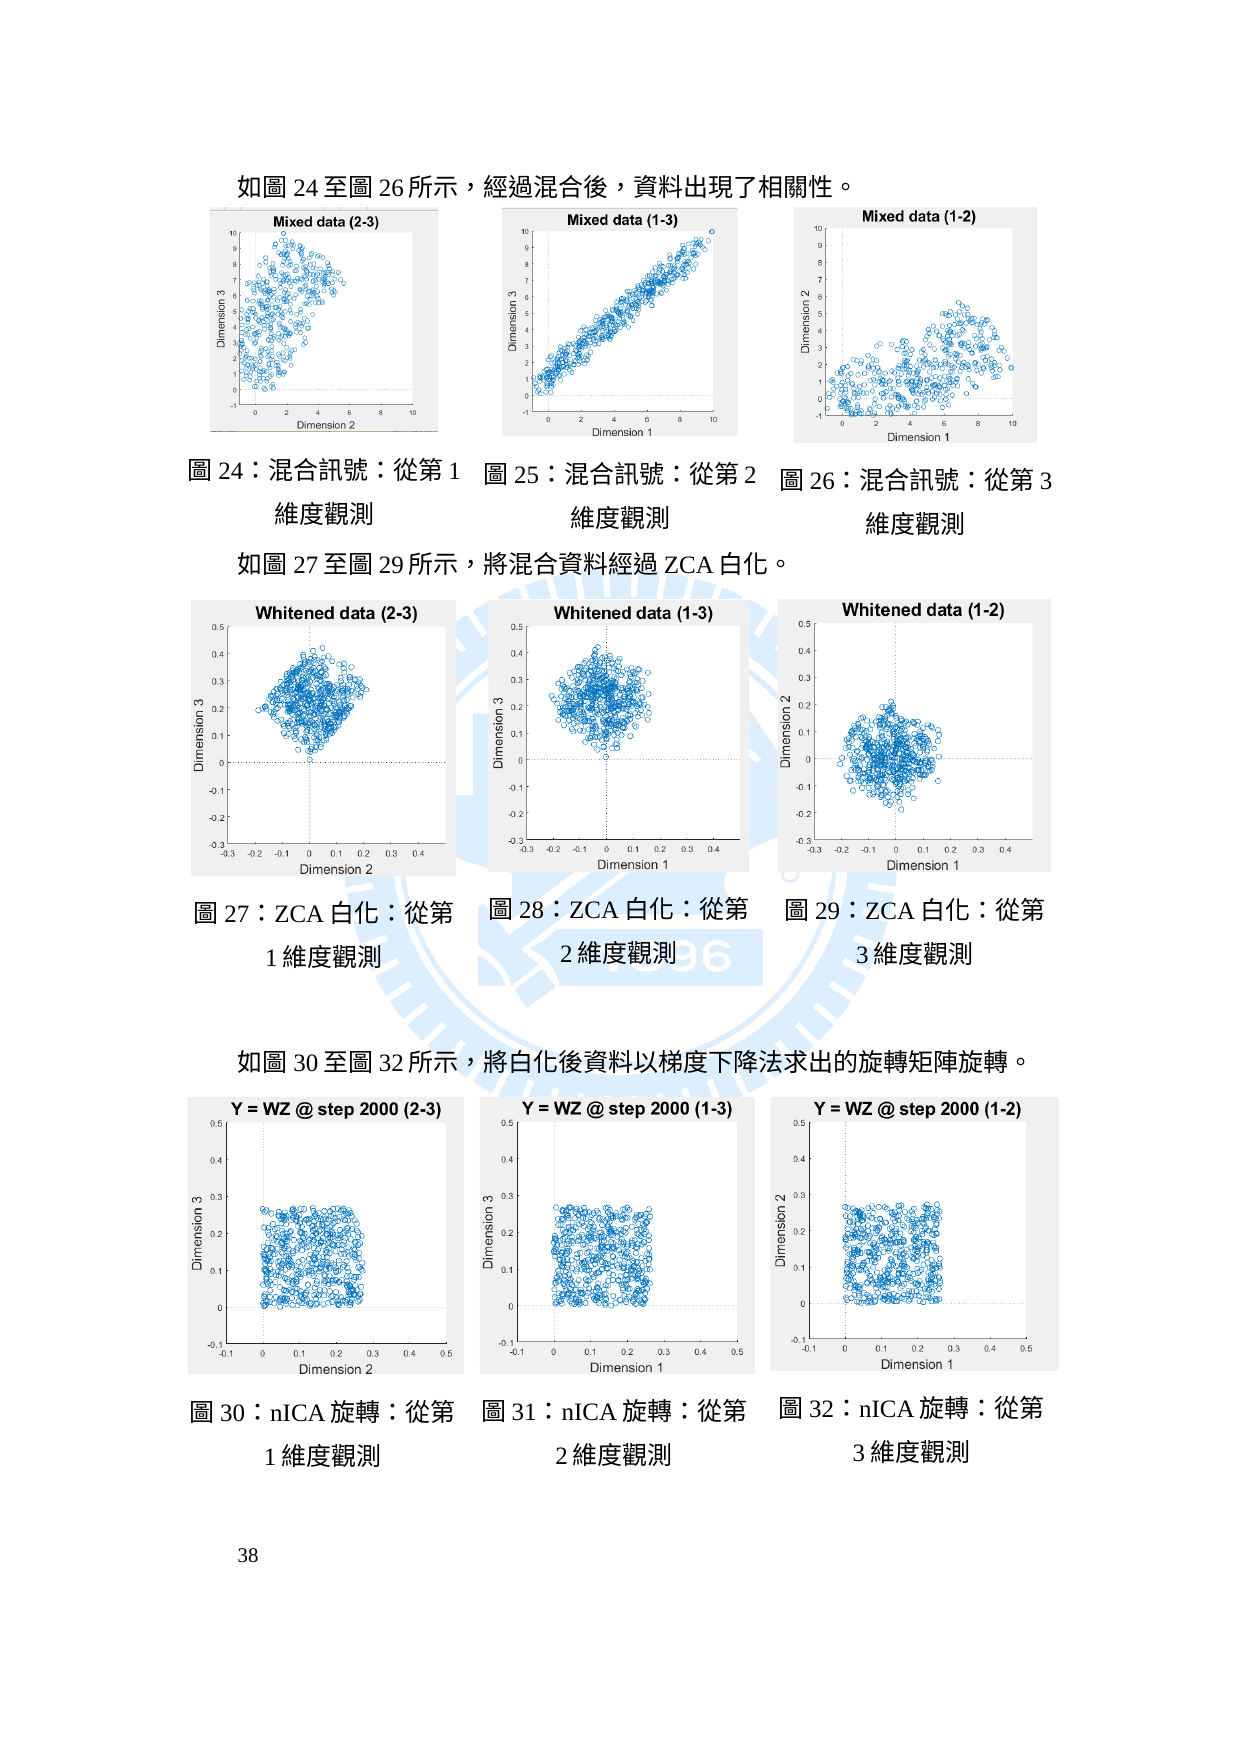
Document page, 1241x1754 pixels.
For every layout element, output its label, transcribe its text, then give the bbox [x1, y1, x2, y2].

picture [191, 599, 457, 876]
picture [479, 1097, 755, 1374]
picture [210, 207, 439, 432]
table_header 圖 24：混合訊號：從第1維度觀測 [176, 207, 472, 545]
table_header 圖 32：nICA旋轉：從第3維度觀測 [759, 1097, 1063, 1476]
picture [770, 1097, 1060, 1371]
table_header 圖 25：混合訊號：從第2維度觀測 [472, 207, 768, 545]
table_header 圖 30：nICA旋轉：從第1維度觀測 [176, 1097, 468, 1476]
table_header 圖 31：nICA旋轉：從第2維度觀測 [469, 1097, 759, 1476]
table_header 圖 26：混合訊號：從第3維度觀測 [768, 207, 1063, 545]
picture [488, 599, 749, 872]
table_header 圖 29：ZCA白化：從第3維度觀測 [766, 599, 1063, 978]
text 如圖 24至圖 26所示，經過混合後，資料出現了相關性。 [187, 163, 1053, 207]
picture [187, 1097, 464, 1374]
picture [777, 599, 1052, 872]
table_header 圖 28：ZCA白化：從第2維度觀測 [471, 599, 766, 978]
picture [502, 207, 738, 436]
text 如圖 30至圖 32所示，將白化後資料以梯度下降法求出的旋轉矩陣旋轉。 [187, 1043, 1053, 1079]
table_header 圖 27：ZCA白化：從第1維度觀測 [176, 599, 471, 978]
picture [794, 207, 1037, 443]
text 如圖 27至圖 29所示，將混合資料經過ZCA白化。 [187, 545, 1053, 581]
